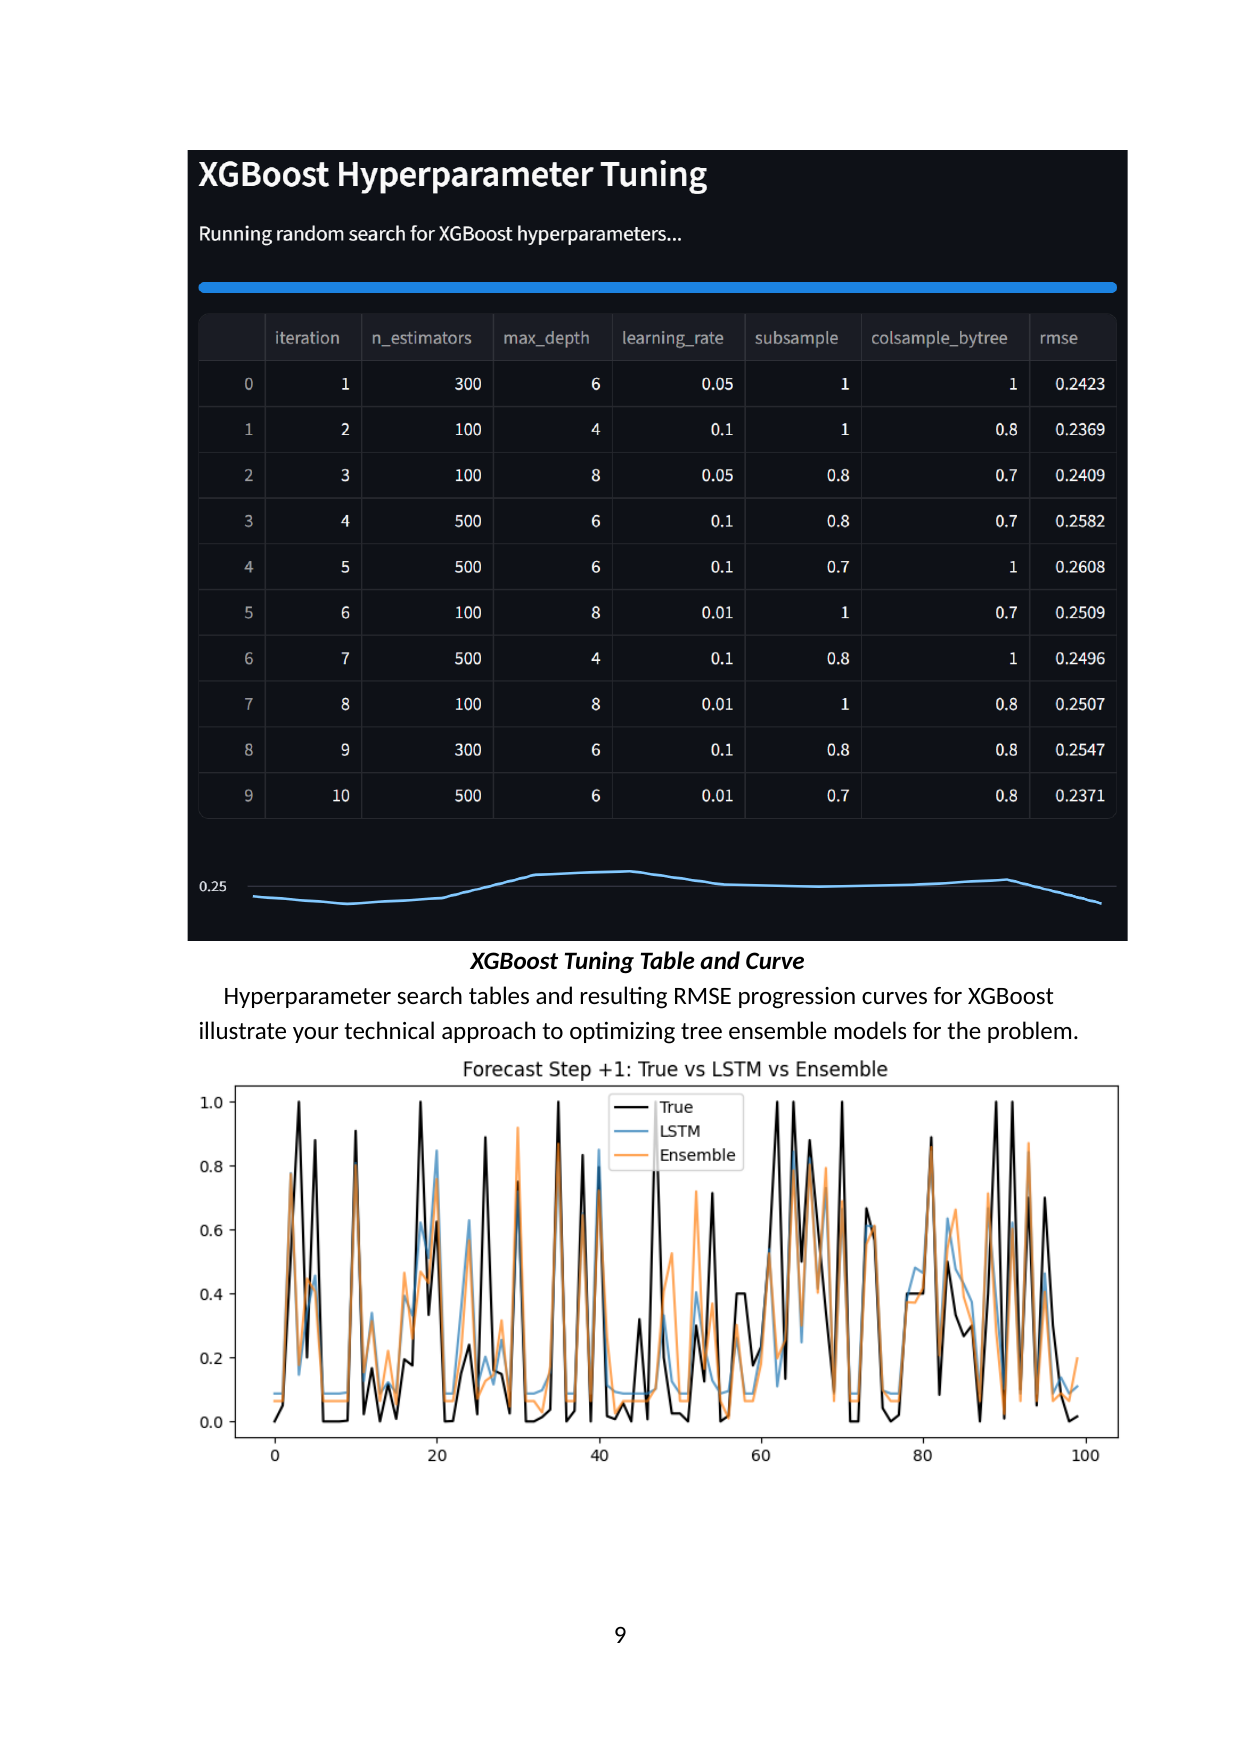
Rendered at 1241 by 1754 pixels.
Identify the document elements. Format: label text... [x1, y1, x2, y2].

picture [187, 150, 1128, 941]
picture [187, 1050, 1128, 1476]
text XGBoost Tuning Table and Curve Hyperparameter search tables and resulting RMSE progression curves for XGBoost illustrate your technical approach to optimizing tree ensemble models for the problem. [187, 941, 1090, 1050]
